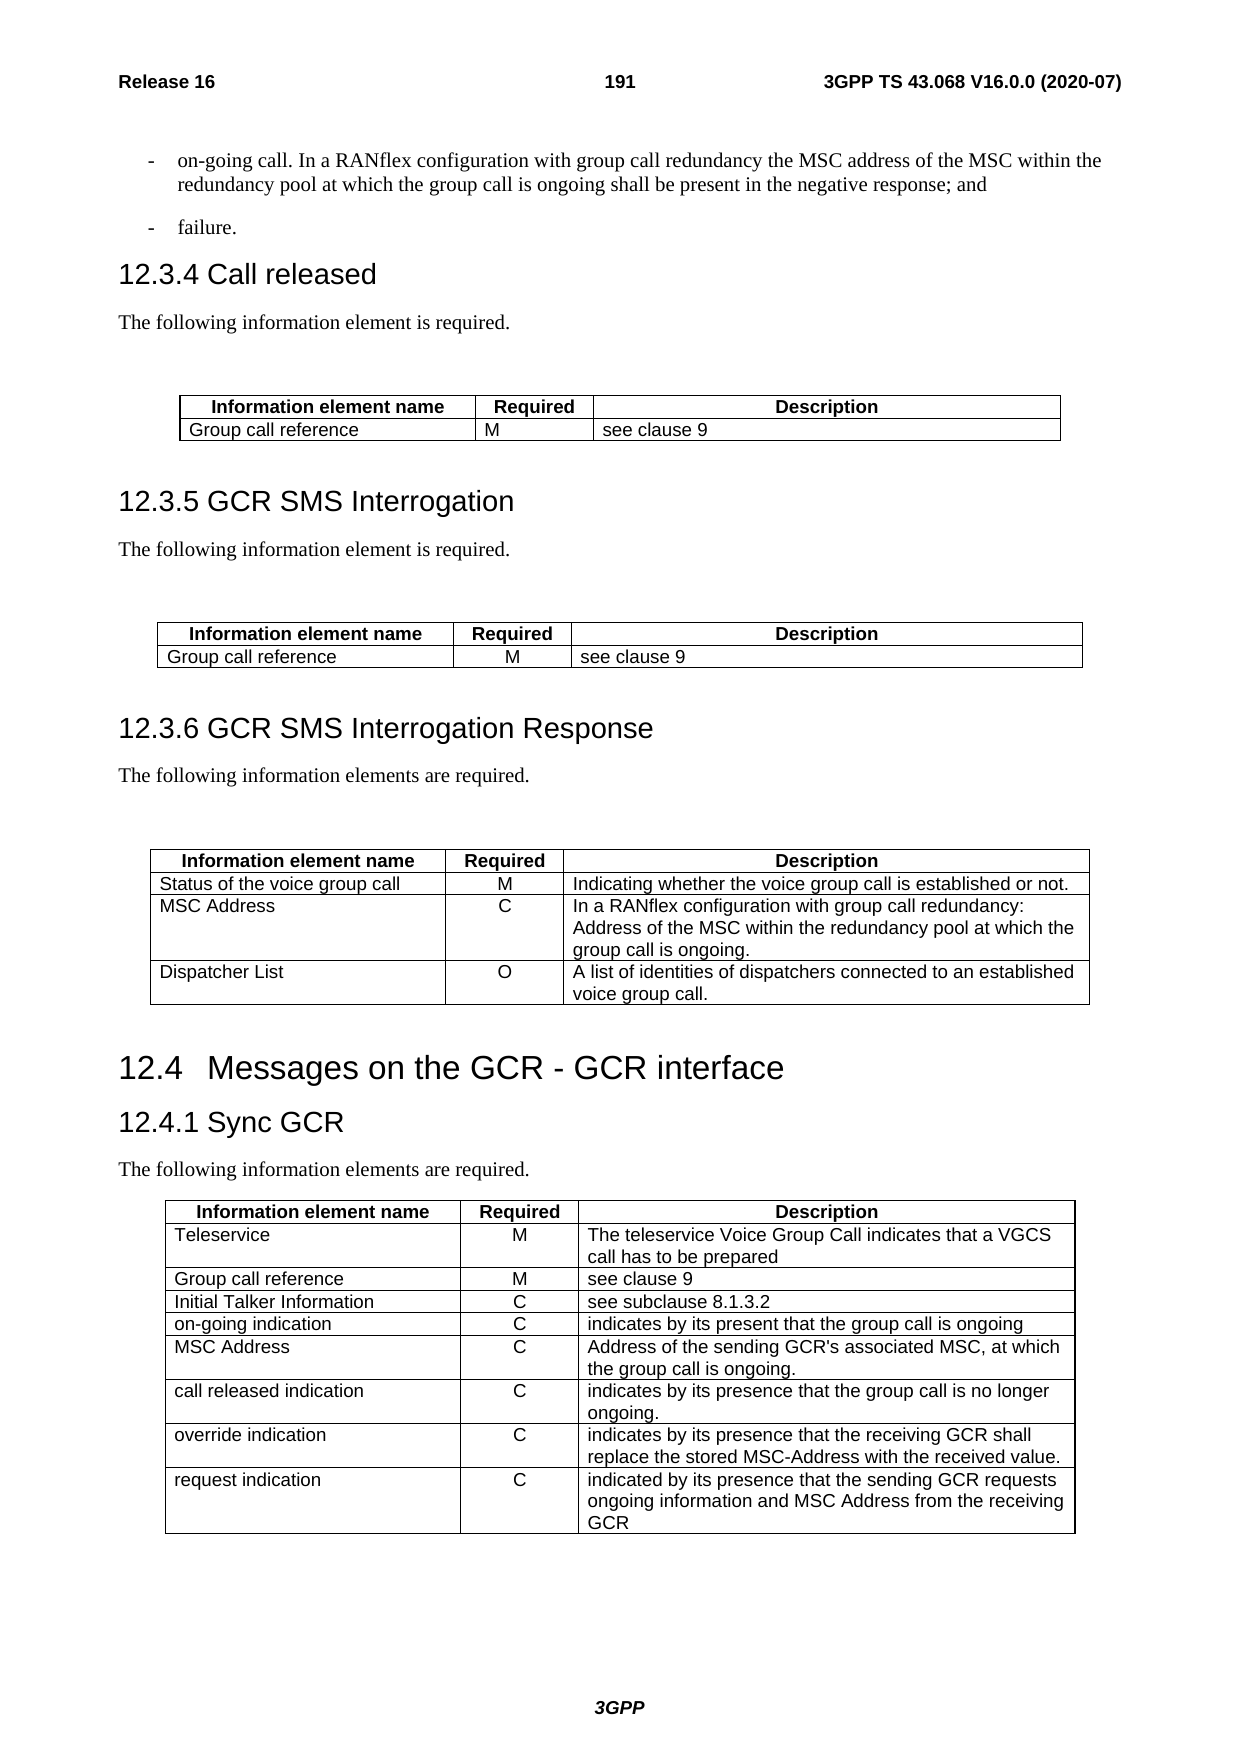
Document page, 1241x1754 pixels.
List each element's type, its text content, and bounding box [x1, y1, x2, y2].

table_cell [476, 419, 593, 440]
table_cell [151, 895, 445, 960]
text The following information elements are required. [118, 1157, 1122, 1181]
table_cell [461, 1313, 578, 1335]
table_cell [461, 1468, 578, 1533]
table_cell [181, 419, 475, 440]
text - on-going call. In a RANflex configuration with group call redundancy the MSC address of the MSC within the redundancy pool at which the group call is ongoing shall be present in the negative response; and [148, 148, 1122, 196]
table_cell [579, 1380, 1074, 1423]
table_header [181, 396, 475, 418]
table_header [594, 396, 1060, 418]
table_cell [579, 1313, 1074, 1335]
subtitle 12.3.4 Call released [118, 257, 1122, 291]
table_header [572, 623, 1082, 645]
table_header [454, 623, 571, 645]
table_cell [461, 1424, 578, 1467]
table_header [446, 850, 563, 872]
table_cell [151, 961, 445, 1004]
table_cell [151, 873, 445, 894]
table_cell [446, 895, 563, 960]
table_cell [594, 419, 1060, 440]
text The following information element is required. [118, 310, 1122, 334]
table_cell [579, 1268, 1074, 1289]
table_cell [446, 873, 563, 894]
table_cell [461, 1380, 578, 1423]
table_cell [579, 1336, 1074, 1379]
subtitle 12.4.1 Sync GCR [118, 1105, 1122, 1139]
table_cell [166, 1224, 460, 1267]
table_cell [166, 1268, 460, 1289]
text The following information element is required. [118, 537, 1122, 561]
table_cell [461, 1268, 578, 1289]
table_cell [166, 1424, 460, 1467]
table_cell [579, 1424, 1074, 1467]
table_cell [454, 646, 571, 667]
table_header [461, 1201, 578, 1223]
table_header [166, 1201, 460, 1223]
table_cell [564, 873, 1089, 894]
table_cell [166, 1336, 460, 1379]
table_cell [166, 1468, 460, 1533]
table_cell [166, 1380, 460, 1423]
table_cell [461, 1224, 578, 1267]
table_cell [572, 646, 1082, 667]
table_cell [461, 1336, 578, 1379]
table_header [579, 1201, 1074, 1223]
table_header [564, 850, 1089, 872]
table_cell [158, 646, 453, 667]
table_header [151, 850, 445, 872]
text The following information elements are required. [118, 763, 1122, 787]
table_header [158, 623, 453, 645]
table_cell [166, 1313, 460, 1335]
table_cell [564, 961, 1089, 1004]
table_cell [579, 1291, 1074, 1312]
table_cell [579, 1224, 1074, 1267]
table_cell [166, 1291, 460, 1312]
subtitle 12.4 Messages on the GCR - GCR interface [118, 1048, 1122, 1086]
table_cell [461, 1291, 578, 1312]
subtitle 12.3.6 GCR SMS Interrogation Response [118, 711, 1122, 745]
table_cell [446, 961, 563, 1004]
subtitle 12.3.5 GCR SMS Interrogation [118, 484, 1122, 518]
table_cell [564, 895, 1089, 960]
text - failure. [148, 214, 1122, 239]
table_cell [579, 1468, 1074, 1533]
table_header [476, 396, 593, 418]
